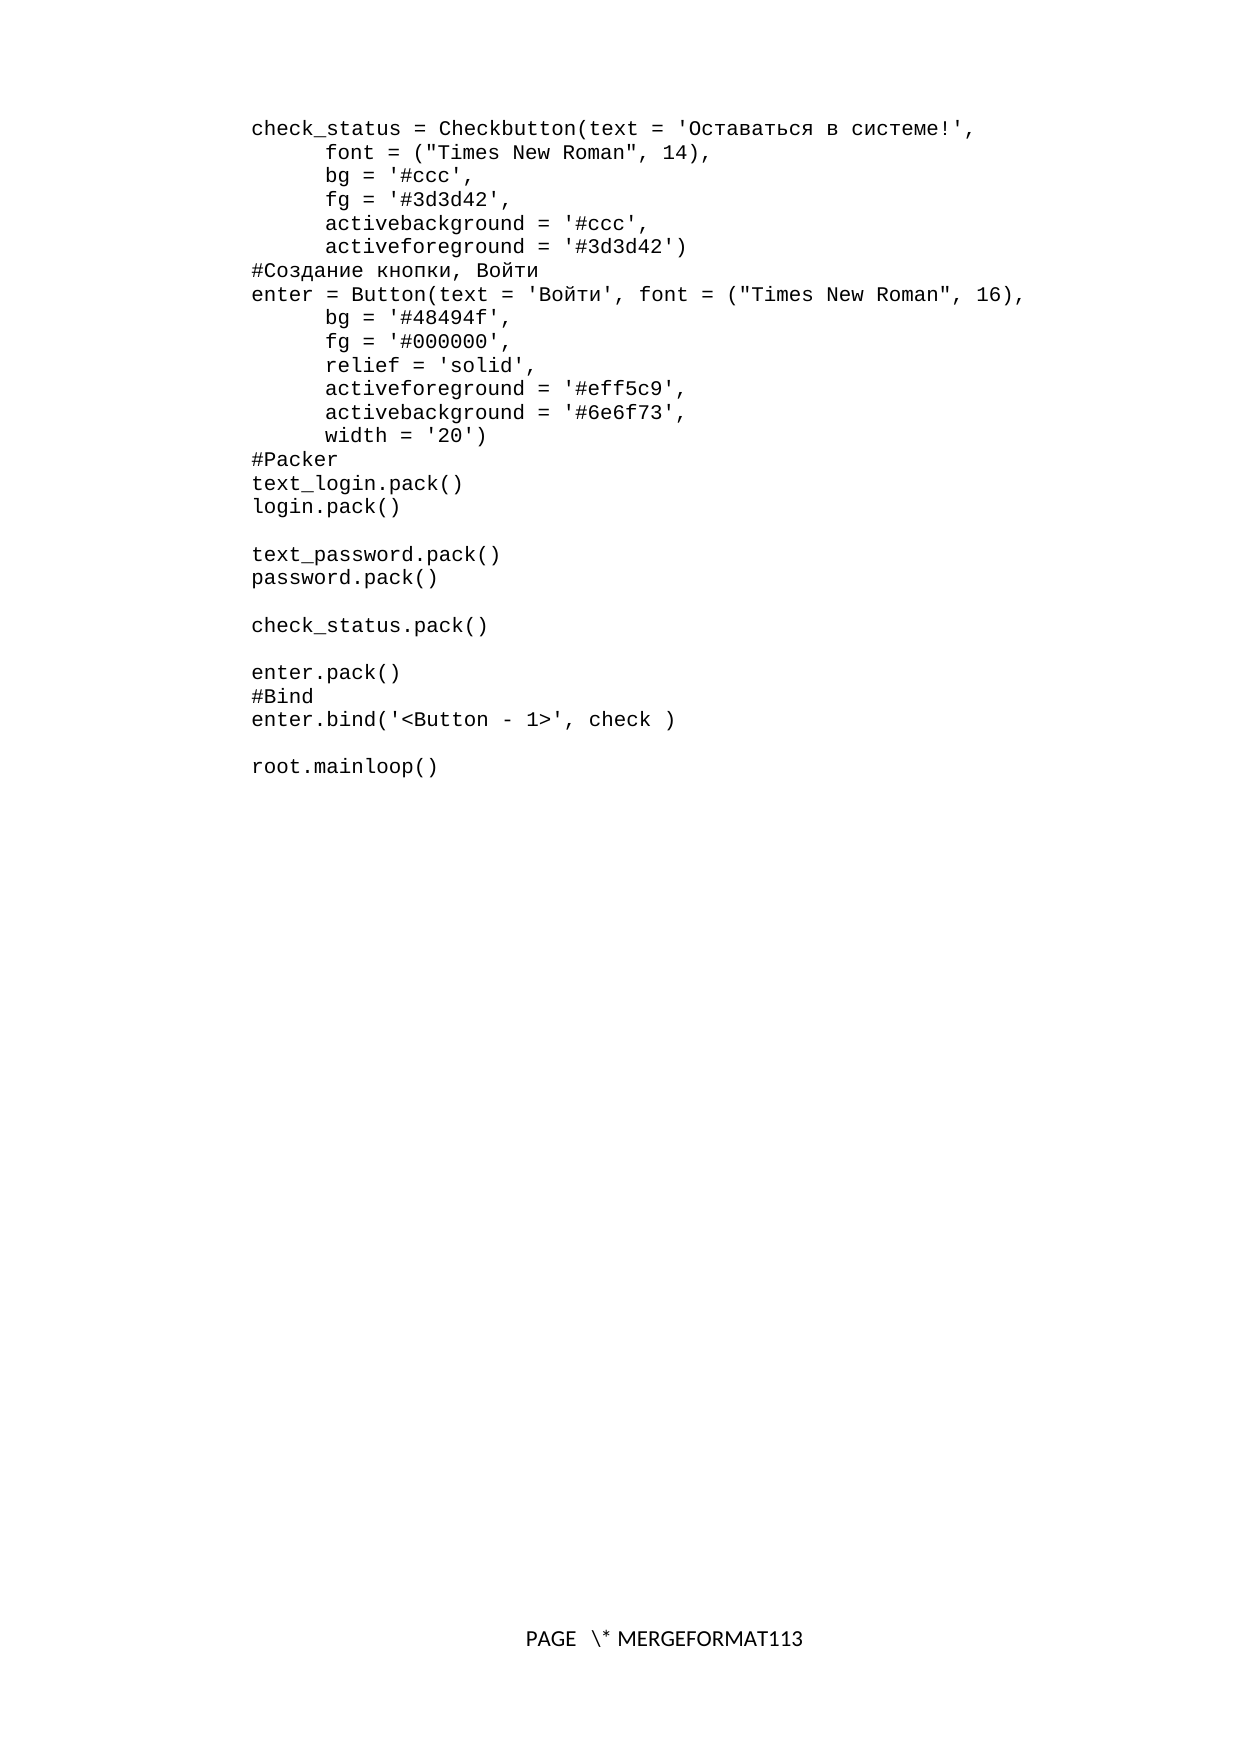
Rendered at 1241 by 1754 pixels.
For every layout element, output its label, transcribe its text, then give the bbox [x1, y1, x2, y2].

text enter.pack() [177, 662, 1152, 686]
text root.mainloop() [177, 757, 1152, 780]
text text_password.pack() [177, 544, 1152, 567]
text fg = '#3d3d42', [177, 189, 1152, 213]
text check_status = Checkbutton(text = 'Оставаться в системе!', [177, 118, 1152, 142]
text #Создание кнопки, Войти [177, 260, 1152, 284]
text relief = 'solid', [177, 354, 1152, 378]
text bg = '#ccc', [177, 165, 1152, 189]
text width = '20') [177, 426, 1152, 449]
text fg = '#000000', [177, 331, 1152, 354]
text activeforeground = '#eff5c9', [177, 378, 1152, 402]
text enter.bind('<Button - 1>', check ) [177, 709, 1152, 733]
text bg = '#48494f', [177, 307, 1152, 331]
text #Bind [177, 686, 1152, 709]
text password.pack() [177, 567, 1152, 591]
text font = ("Times New Roman", 14), [177, 142, 1152, 165]
text activeforeground = '#3d3d42') [177, 236, 1152, 260]
text activebackground = '#ccc', [177, 213, 1152, 236]
text login.pack() [177, 496, 1152, 520]
text enter = Button(text = 'Войти', font = ("Times New Roman", 16), [177, 284, 1152, 307]
text text_login.pack() [177, 473, 1152, 496]
text check_status.pack() [177, 615, 1152, 638]
text activebackground = '#6e6f73', [177, 402, 1152, 426]
text #Packer [177, 449, 1152, 473]
